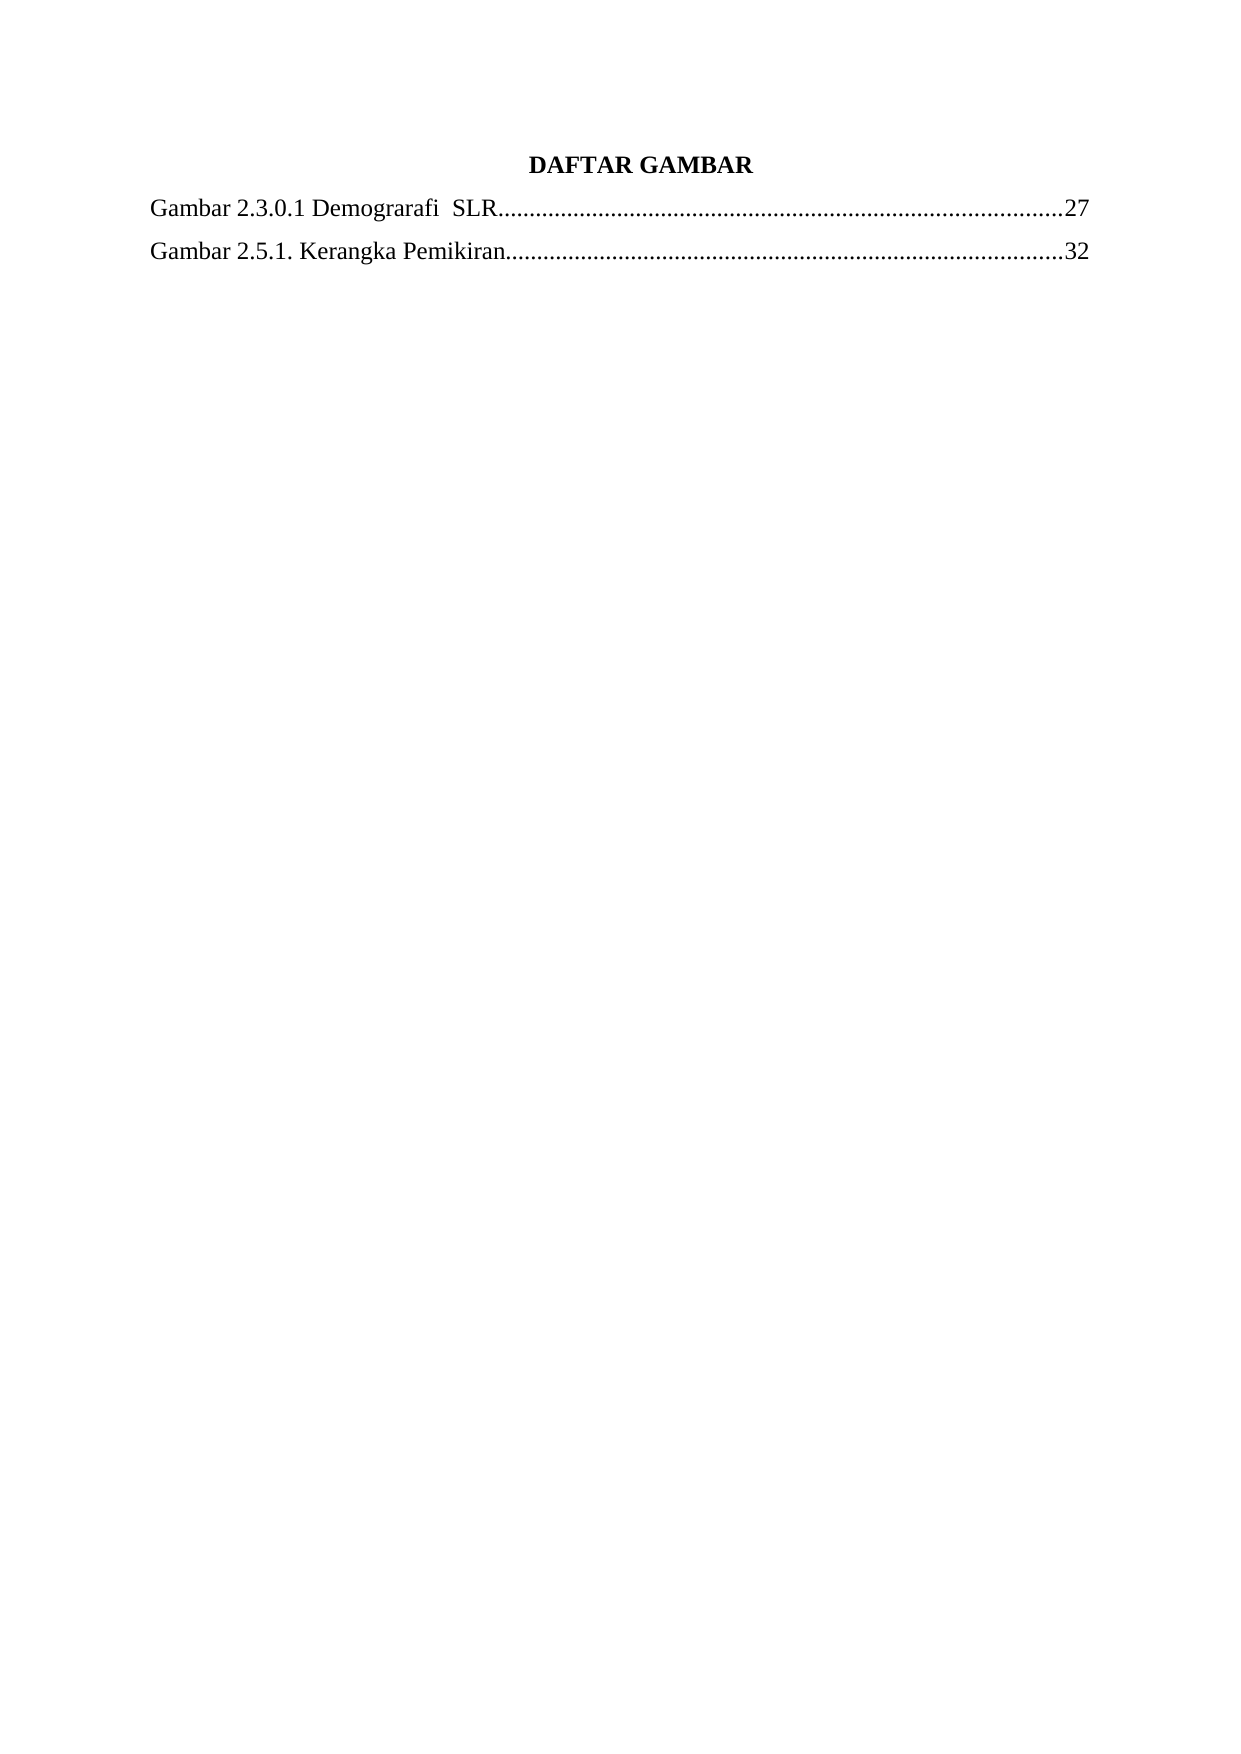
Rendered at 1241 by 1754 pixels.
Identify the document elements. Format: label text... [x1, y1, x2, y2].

text Gambar 2.3.0.1 Demograrafi SLR 27 [150, 193, 1090, 222]
text Gambar 2.5.1. Kerangka Pemikiran 32 [150, 236, 1090, 265]
subtitle DAFTAR GAMBAR [150, 150, 1090, 179]
